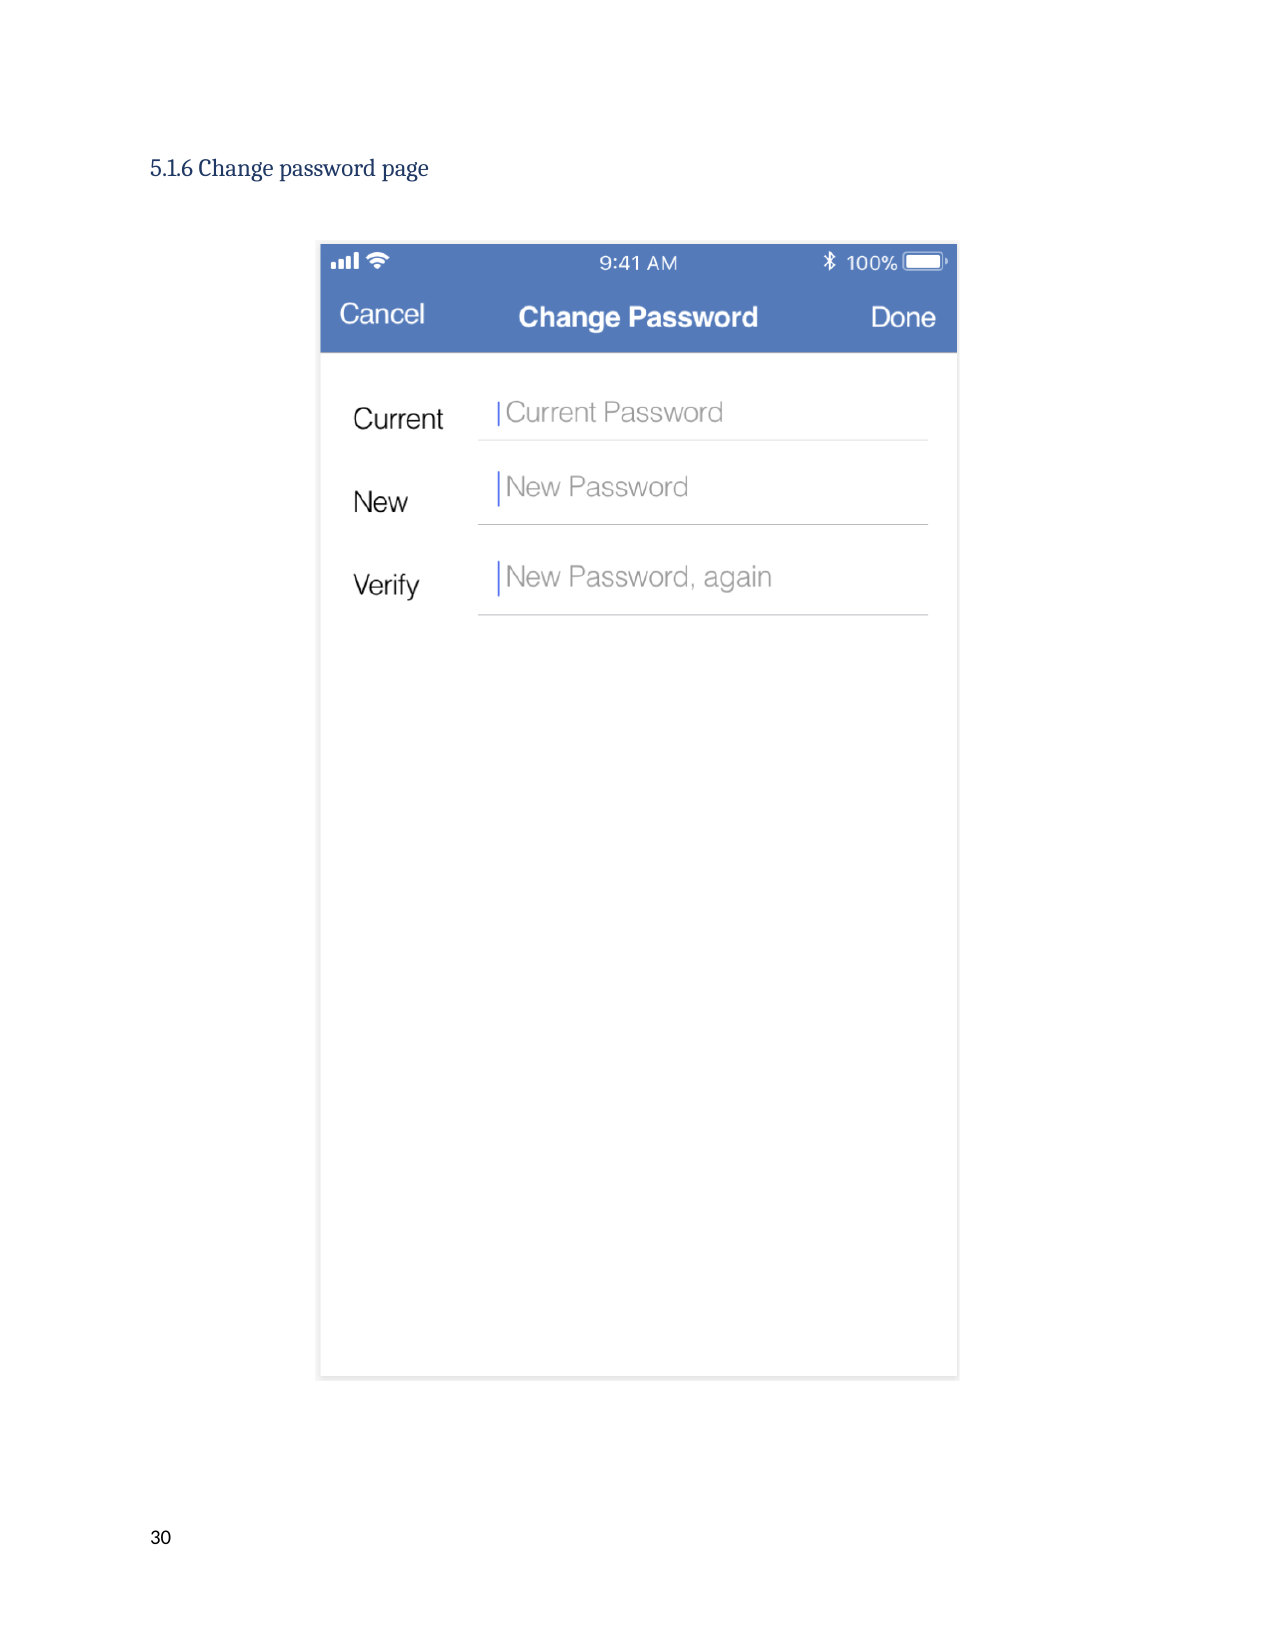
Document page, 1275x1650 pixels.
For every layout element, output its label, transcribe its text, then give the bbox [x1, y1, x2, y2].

picture [315, 240, 960, 1381]
subtitle 5.1.6 Change password page [150, 154, 1125, 183]
